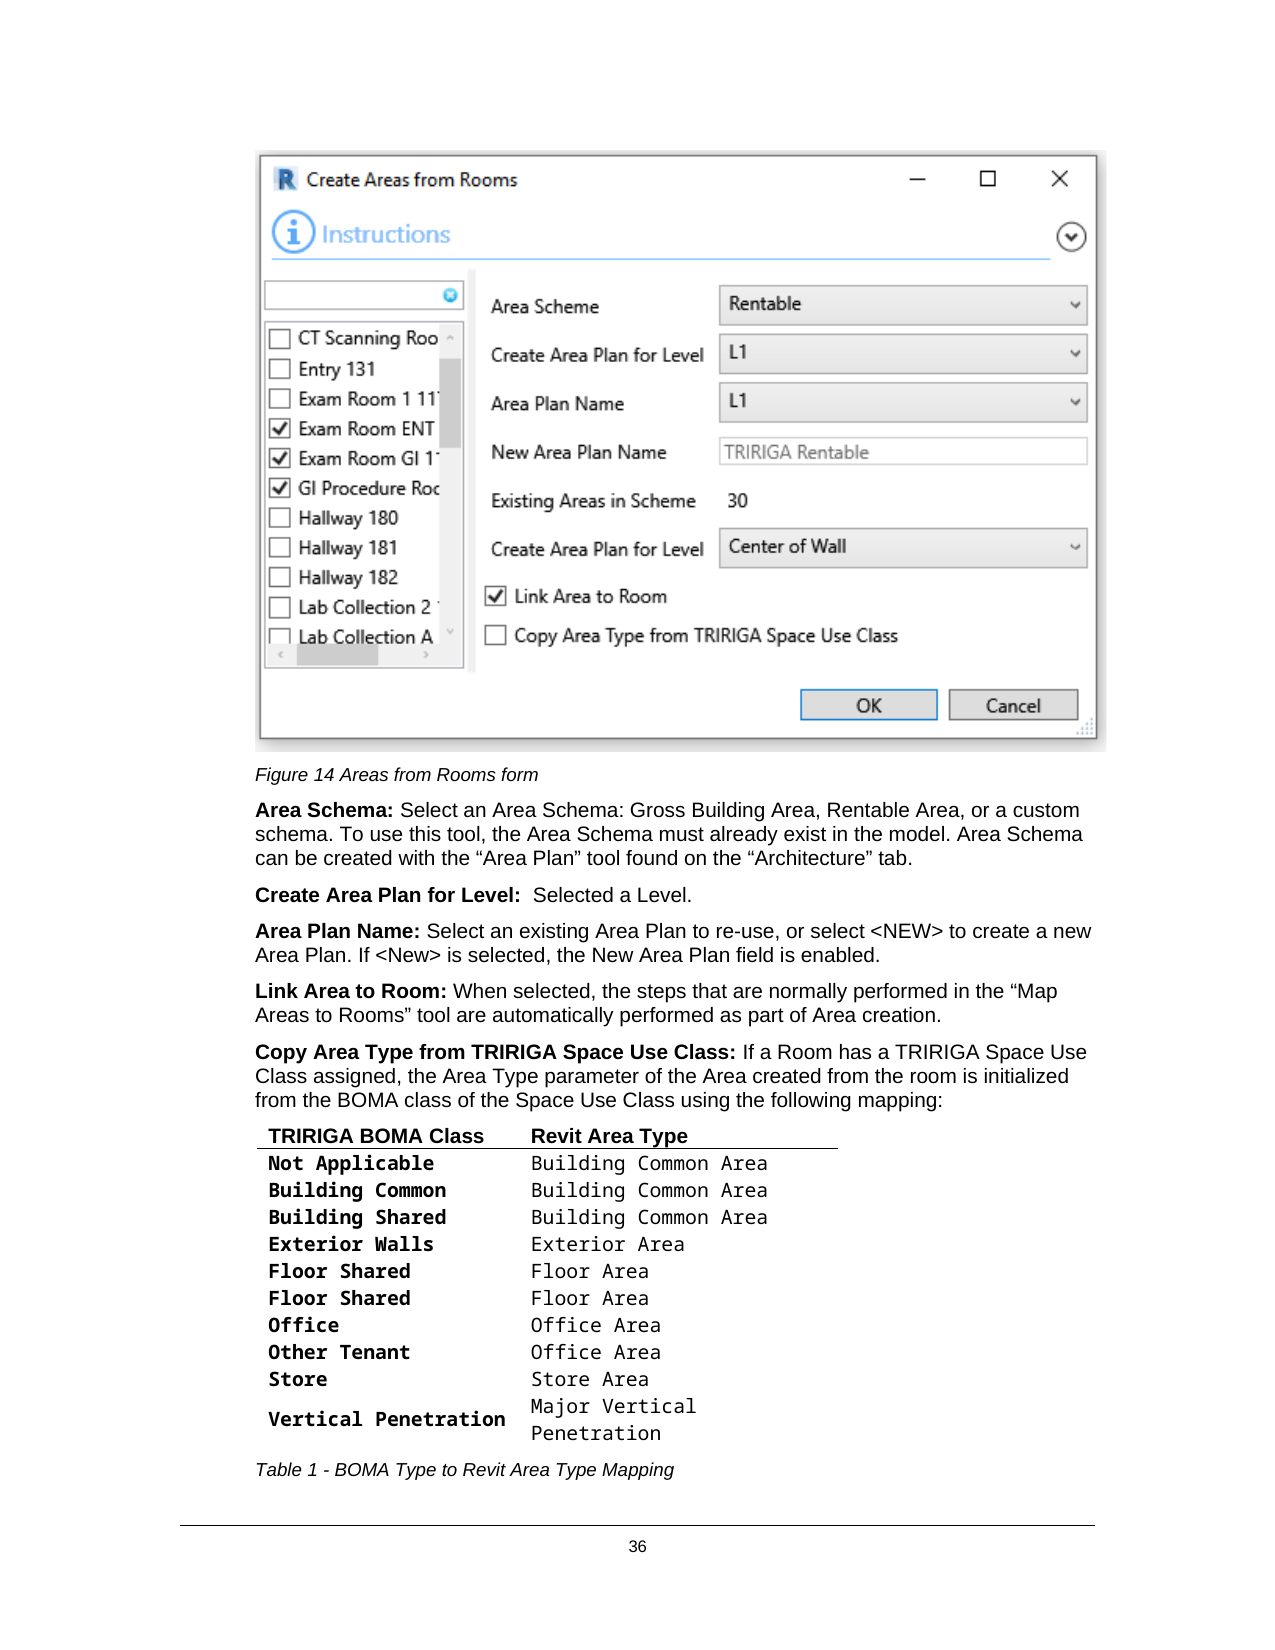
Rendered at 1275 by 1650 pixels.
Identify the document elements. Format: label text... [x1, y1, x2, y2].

table_cell Floor Area [519, 1284, 838, 1311]
text Copy Area Type from TRIRIGA Space Use Class: If a Room has a TRIRIGA Space Use Class assigned, the Area Type parameter of the Area created from the room is initialized from the BOMA class of the Space Use Class using the following mapping: [255, 1040, 1095, 1112]
table_cell Building Common Area [519, 1149, 838, 1176]
table_header TRIRIGA BOMA Class [257, 1124, 519, 1148]
table_header Revit Area Type [519, 1124, 838, 1148]
table_cell Building Common Area [519, 1176, 838, 1203]
text Create Area Plan for Level: Selected a Level. [255, 882, 1095, 906]
table_cell Exterior Area [519, 1230, 838, 1257]
table_cell Exterior Walls [257, 1230, 519, 1257]
table_cell Floor Shared [257, 1284, 519, 1311]
table_cell Floor Area [519, 1257, 838, 1284]
table_cell Store Area [519, 1365, 838, 1392]
table_cell Store [257, 1365, 519, 1392]
table_cell Building Common [257, 1176, 519, 1203]
text Area Plan Name: Select an existing Area Plan to re-use, or select <NEW> to create a new Area Plan. If <New> is selected, the New Area Plan field is enabled. [255, 919, 1095, 967]
table_cell Floor Shared [257, 1257, 519, 1284]
table_cell Building Shared [257, 1203, 519, 1230]
table_cell Office Area [519, 1338, 838, 1365]
table_cell Vertical Penetration [257, 1392, 519, 1446]
text Area Schema: Select an Area Schema: Gross Building Area, Rentable Area, or a custom schema. To use this tool, the Area Schema must already exist in the model. Area Schema can be created with the “Area Plan” tool found on the “Architecture” tab. [255, 798, 1095, 870]
table_cell Office [257, 1311, 519, 1338]
table_cell Major Vertical Penetration [519, 1392, 838, 1446]
table_cell Office Area [519, 1311, 838, 1338]
text Link Area to Room: When selected, the steps that are normally performed in the “Map Areas to Rooms” tool are automatically performed as part of Area creation. [255, 979, 1095, 1027]
table_cell Not Applicable [257, 1149, 519, 1176]
table_cell Building Common Area [519, 1203, 838, 1230]
picture [255, 150, 1107, 752]
table_cell Other Tenant [257, 1338, 519, 1365]
